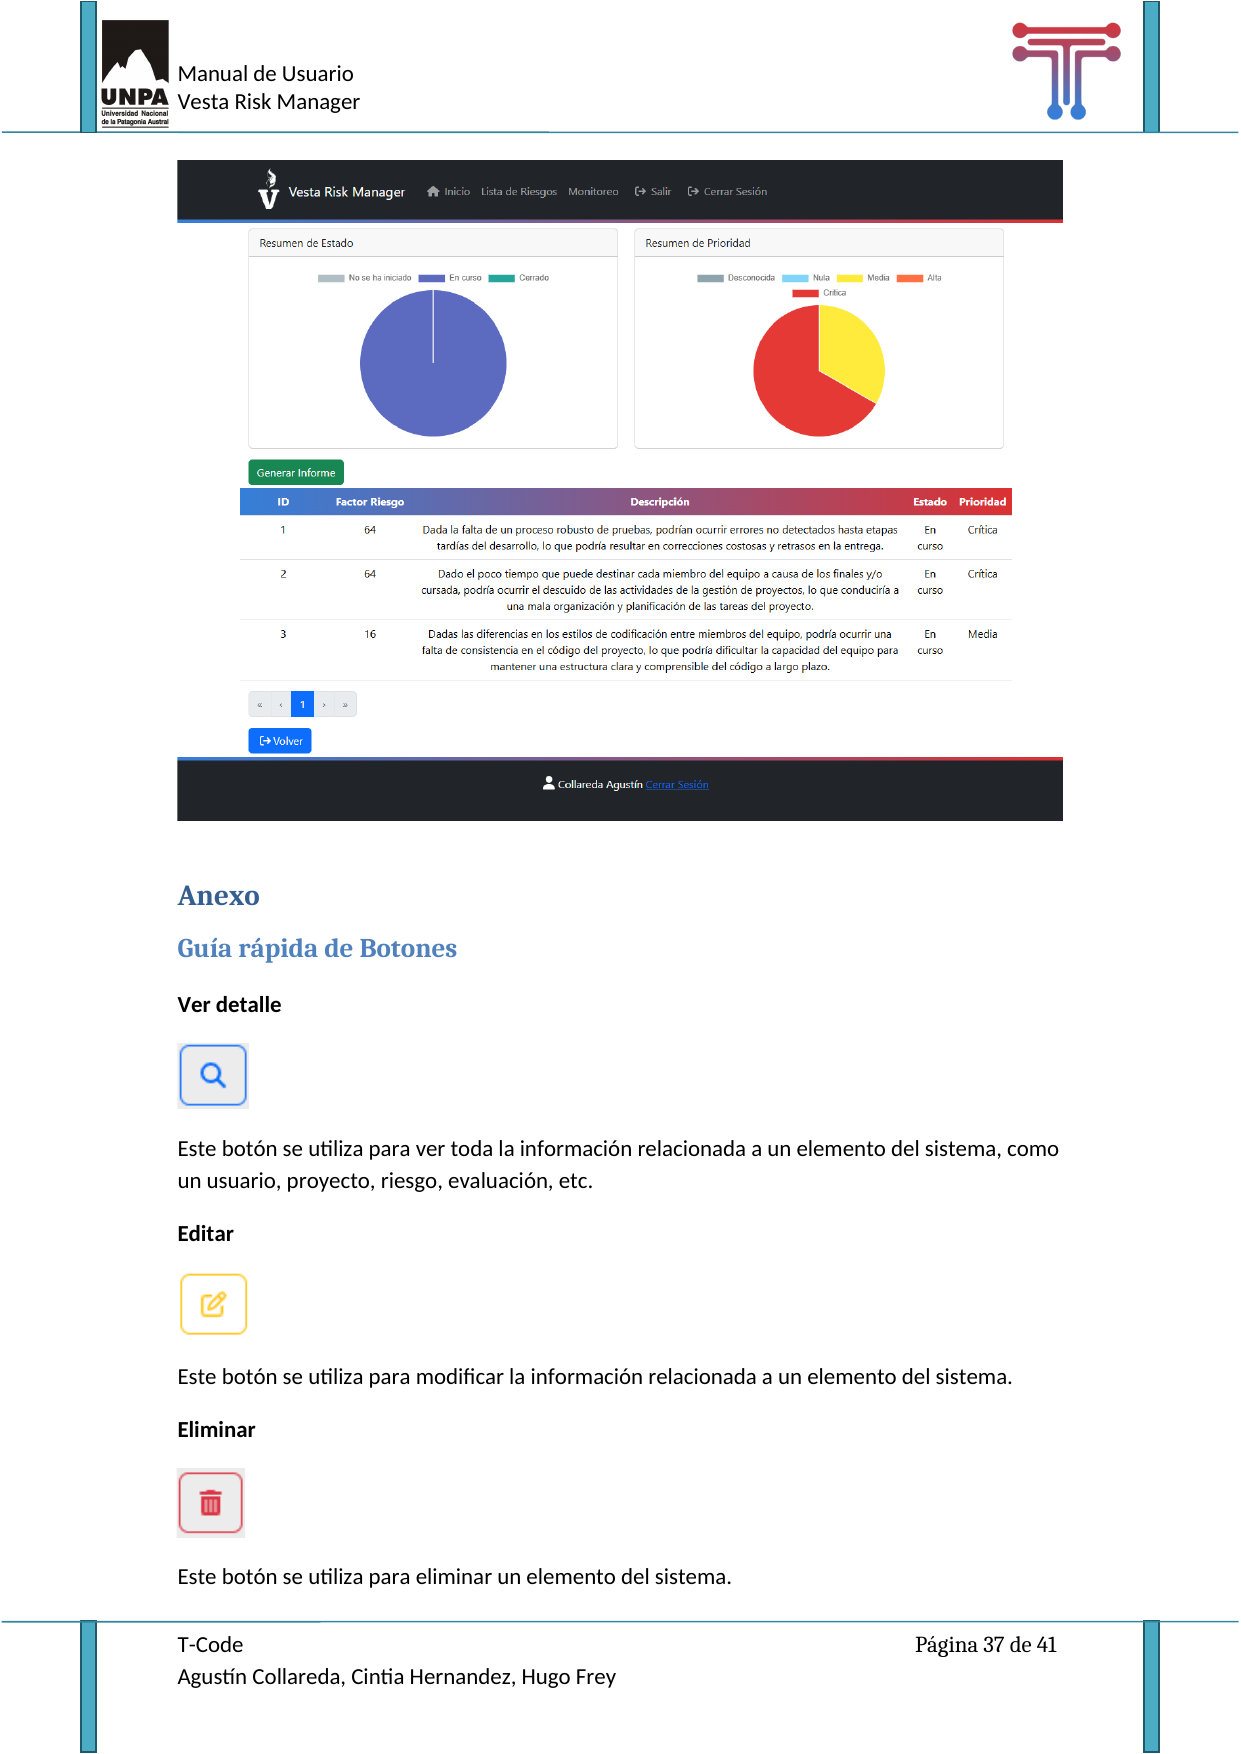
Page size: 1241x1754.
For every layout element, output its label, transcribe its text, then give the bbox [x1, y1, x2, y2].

text Este botón se utiliza para eliminar un elemento del sistema. [177, 1562, 1063, 1590]
text Este botón se utiliza para modificar la información relacionada a un elemento del sistema. [177, 1362, 1063, 1391]
picture [177, 160, 1063, 821]
picture [1012, 19, 1122, 122]
picture [100, 18, 170, 129]
picture [177, 1043, 249, 1109]
picture [176, 1468, 246, 1538]
text Editar [177, 1219, 1063, 1247]
text Este botón se utiliza para ver toda la información relacionada a un elemento del sistema, como un usuario, proyecto, riesgo, evaluación, etc. [177, 1134, 1063, 1194]
picture [176, 1271, 252, 1338]
text Anexo [177, 879, 1063, 913]
text Eliminar [177, 1416, 1063, 1443]
text Guía rápida de Botones [177, 933, 1063, 964]
text Ver detalle [177, 990, 1063, 1018]
